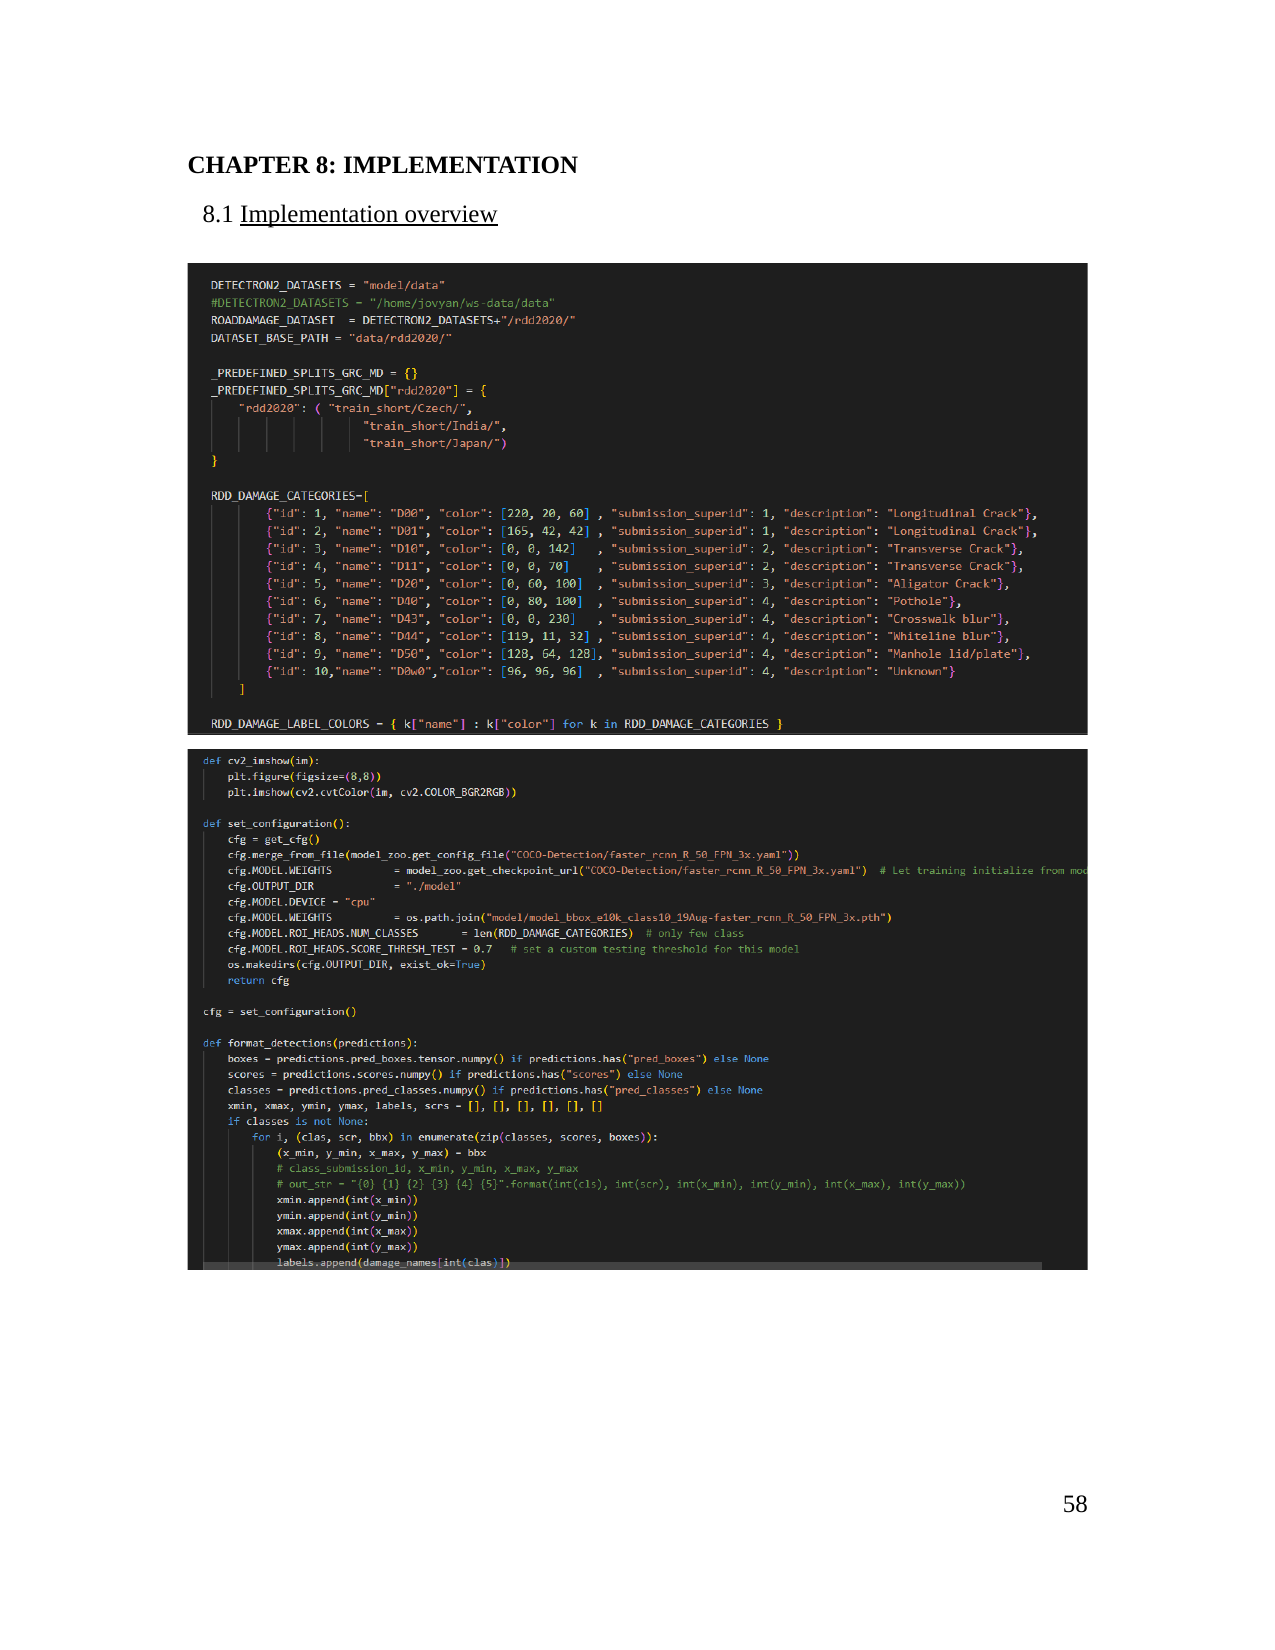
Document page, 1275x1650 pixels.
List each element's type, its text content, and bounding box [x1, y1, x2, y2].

list Implementation overview [202, 199, 1087, 228]
subtitle CHAPTER 8: IMPLEMENTATION [187, 150, 1087, 179]
picture [187, 263, 1088, 735]
picture [187, 749, 1088, 1270]
